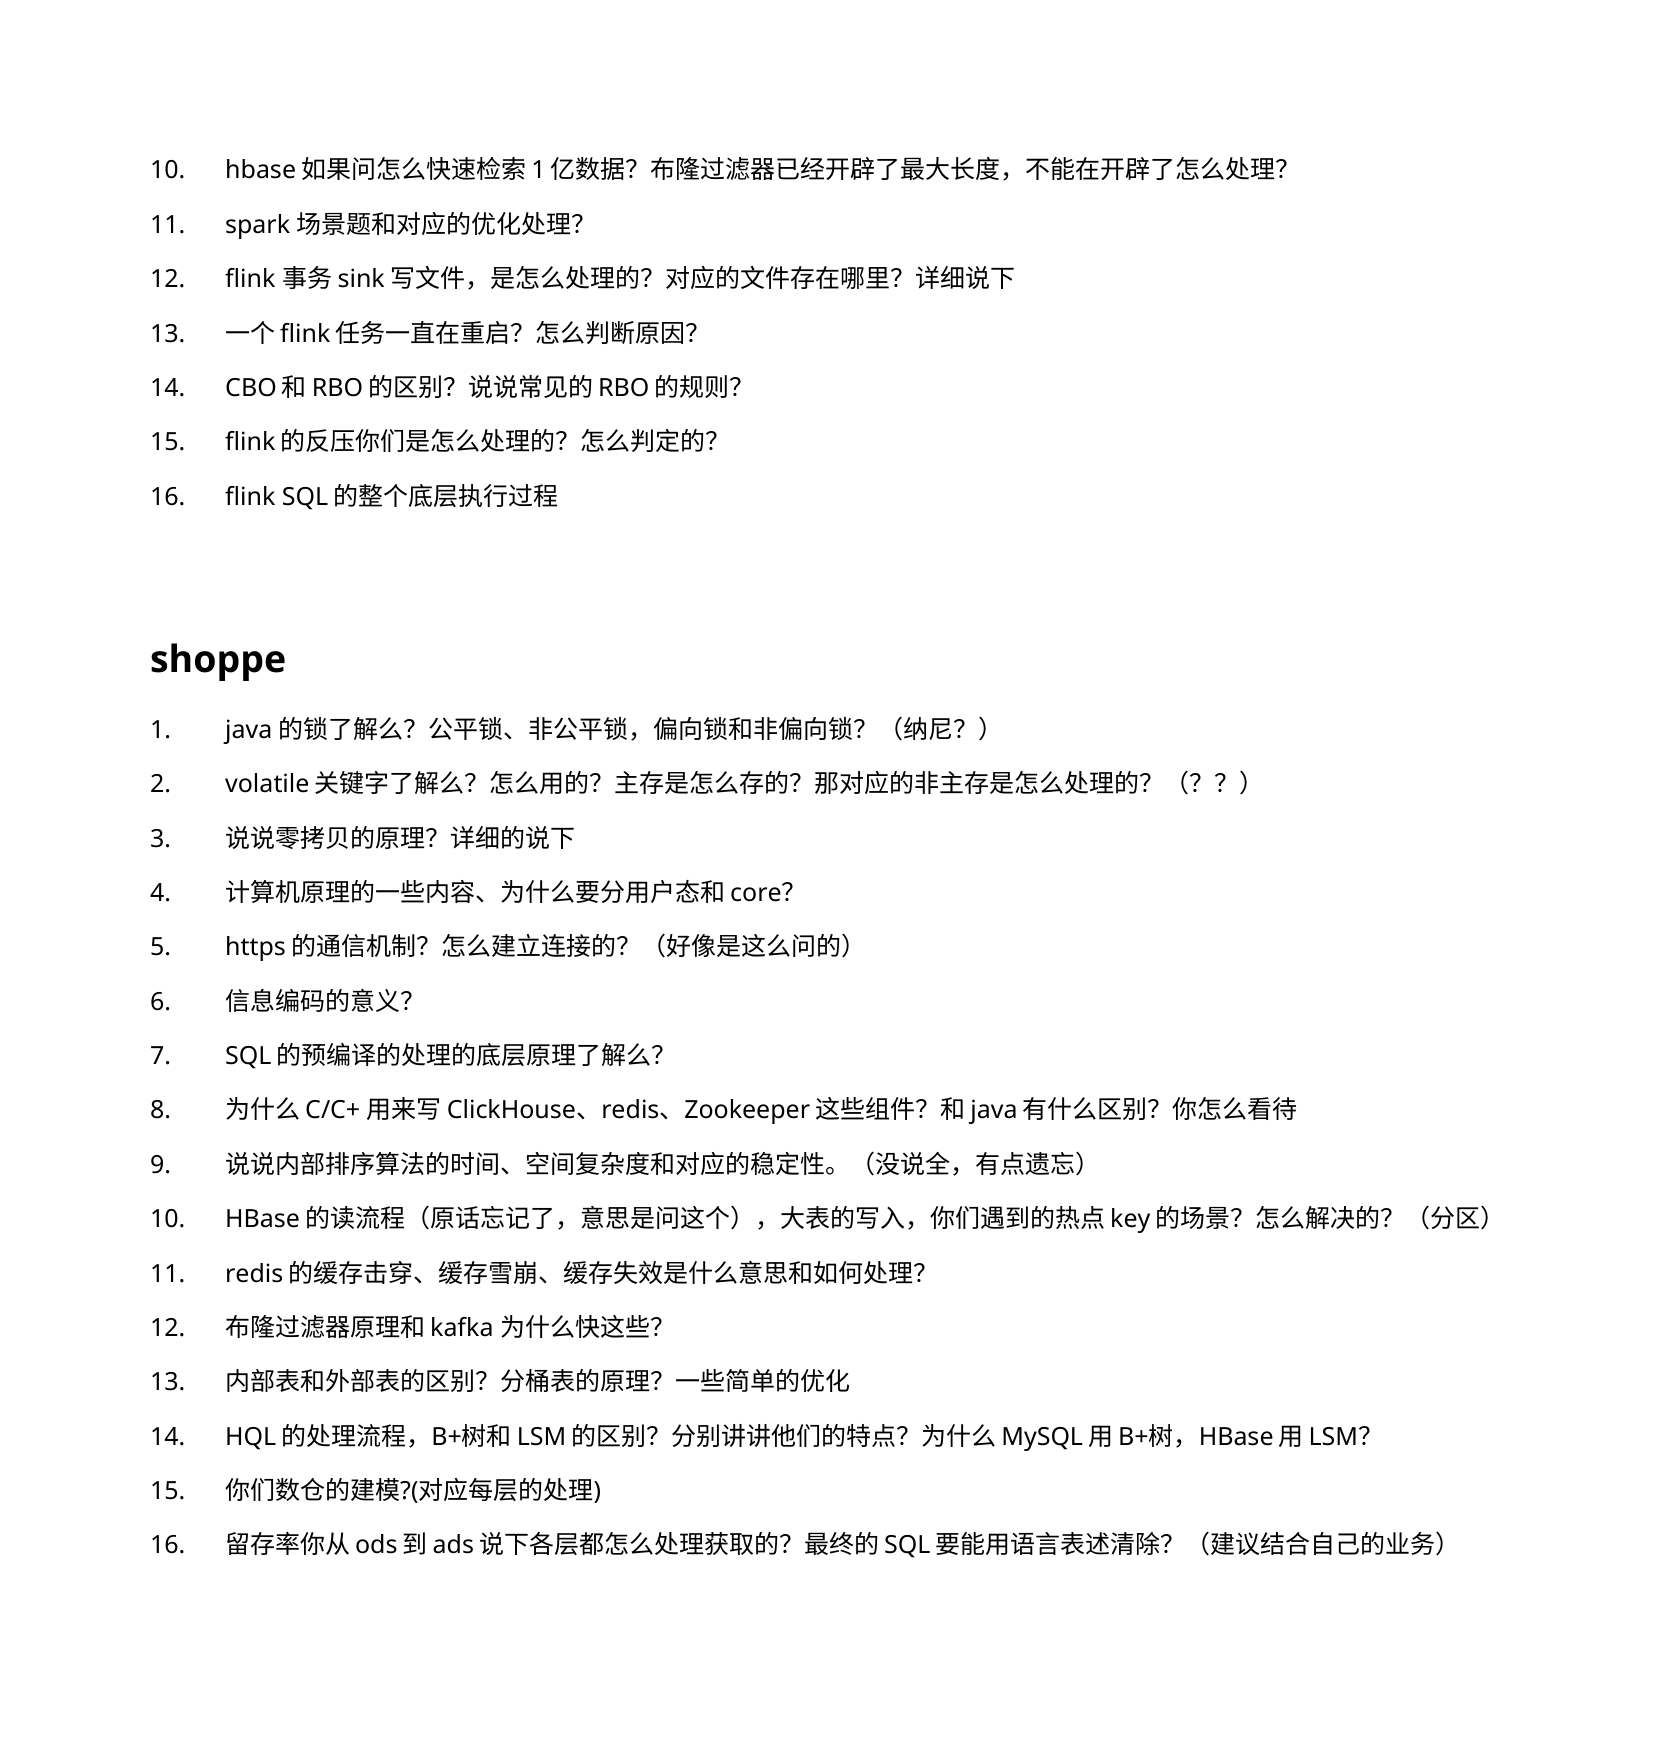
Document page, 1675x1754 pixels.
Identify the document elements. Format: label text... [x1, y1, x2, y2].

list 计算机原理的一些内容、为什么要分用户态和core？ [150, 872, 1525, 909]
list 说说零拷贝的原理？详细的说下 [150, 818, 1525, 854]
list hbase如果问怎么快速检索1亿数据？布隆过滤器已经开辟了最大长度，不能在开辟了怎么处理？ [150, 150, 1525, 186]
list HQL的处理流程，B+树和LSM的区别？分别讲讲他们的特点？为什么MySQL用B+树，HBase用LSM？ [150, 1416, 1525, 1452]
list 你们数仓的建模?(对应每层的处理) [150, 1471, 1525, 1507]
list HBase的读流程（原话忘记了，意思是问这个），大表的写入，你们遇到的热点key的场景？怎么解决的？（分区） [150, 1199, 1525, 1235]
list 布隆过滤器原理和kafka 为什么快这些？ [150, 1307, 1525, 1344]
list CBO和RBO的区别？说说常见的RBO的规则？ [150, 367, 1525, 404]
list redis的缓存击穿、缓存雪崩、缓存失效是什么意思和如何处理？ [150, 1253, 1525, 1289]
subtitle shoppe [150, 633, 1525, 684]
list SQL的预编译的处理的底层原理了解么？ [150, 1036, 1525, 1072]
list java 的锁了解么？公平锁、非公平锁，偏向锁和非偏向锁？（纳尼？） [150, 709, 1525, 746]
list flink的反压你们是怎么处理的？怎么判定的？ [150, 422, 1525, 458]
list 说说内部排序算法的时间、空间复杂度和对应的稳定性。（没说全，有点遗忘） [150, 1144, 1525, 1181]
list flink SQL的整个底层执行过程 [150, 476, 1525, 512]
list spark 场景题和对应的优化处理？ [150, 204, 1525, 241]
list 为什么C/C+ 用来写ClickHouse、redis、Zookeeper这些组件？和java有什么区别？你怎么看待 [150, 1090, 1525, 1126]
list https的通信机制？怎么建立连接的？（好像是这么问的） [150, 927, 1525, 963]
list 留存率你从ods到ads说下各层都怎么处理获取的？最终的SQL要能用语言表述清除？（建议结合自己的业务） [150, 1525, 1525, 1561]
list 内部表和外部表的区别？分桶表的原理？一些简单的优化 [150, 1362, 1525, 1398]
list 一个flink任务一直在重启？怎么判断原因？ [150, 313, 1525, 349]
list volatile关键字了解么？怎么用的？主存是怎么存的？那对应的非主存是怎么处理的？（？？） [150, 764, 1525, 800]
list 信息编码的意义？ [150, 981, 1525, 1017]
list flink 事务 sink写文件，是怎么处理的？对应的文件存在哪里？详细说下 [150, 259, 1525, 295]
